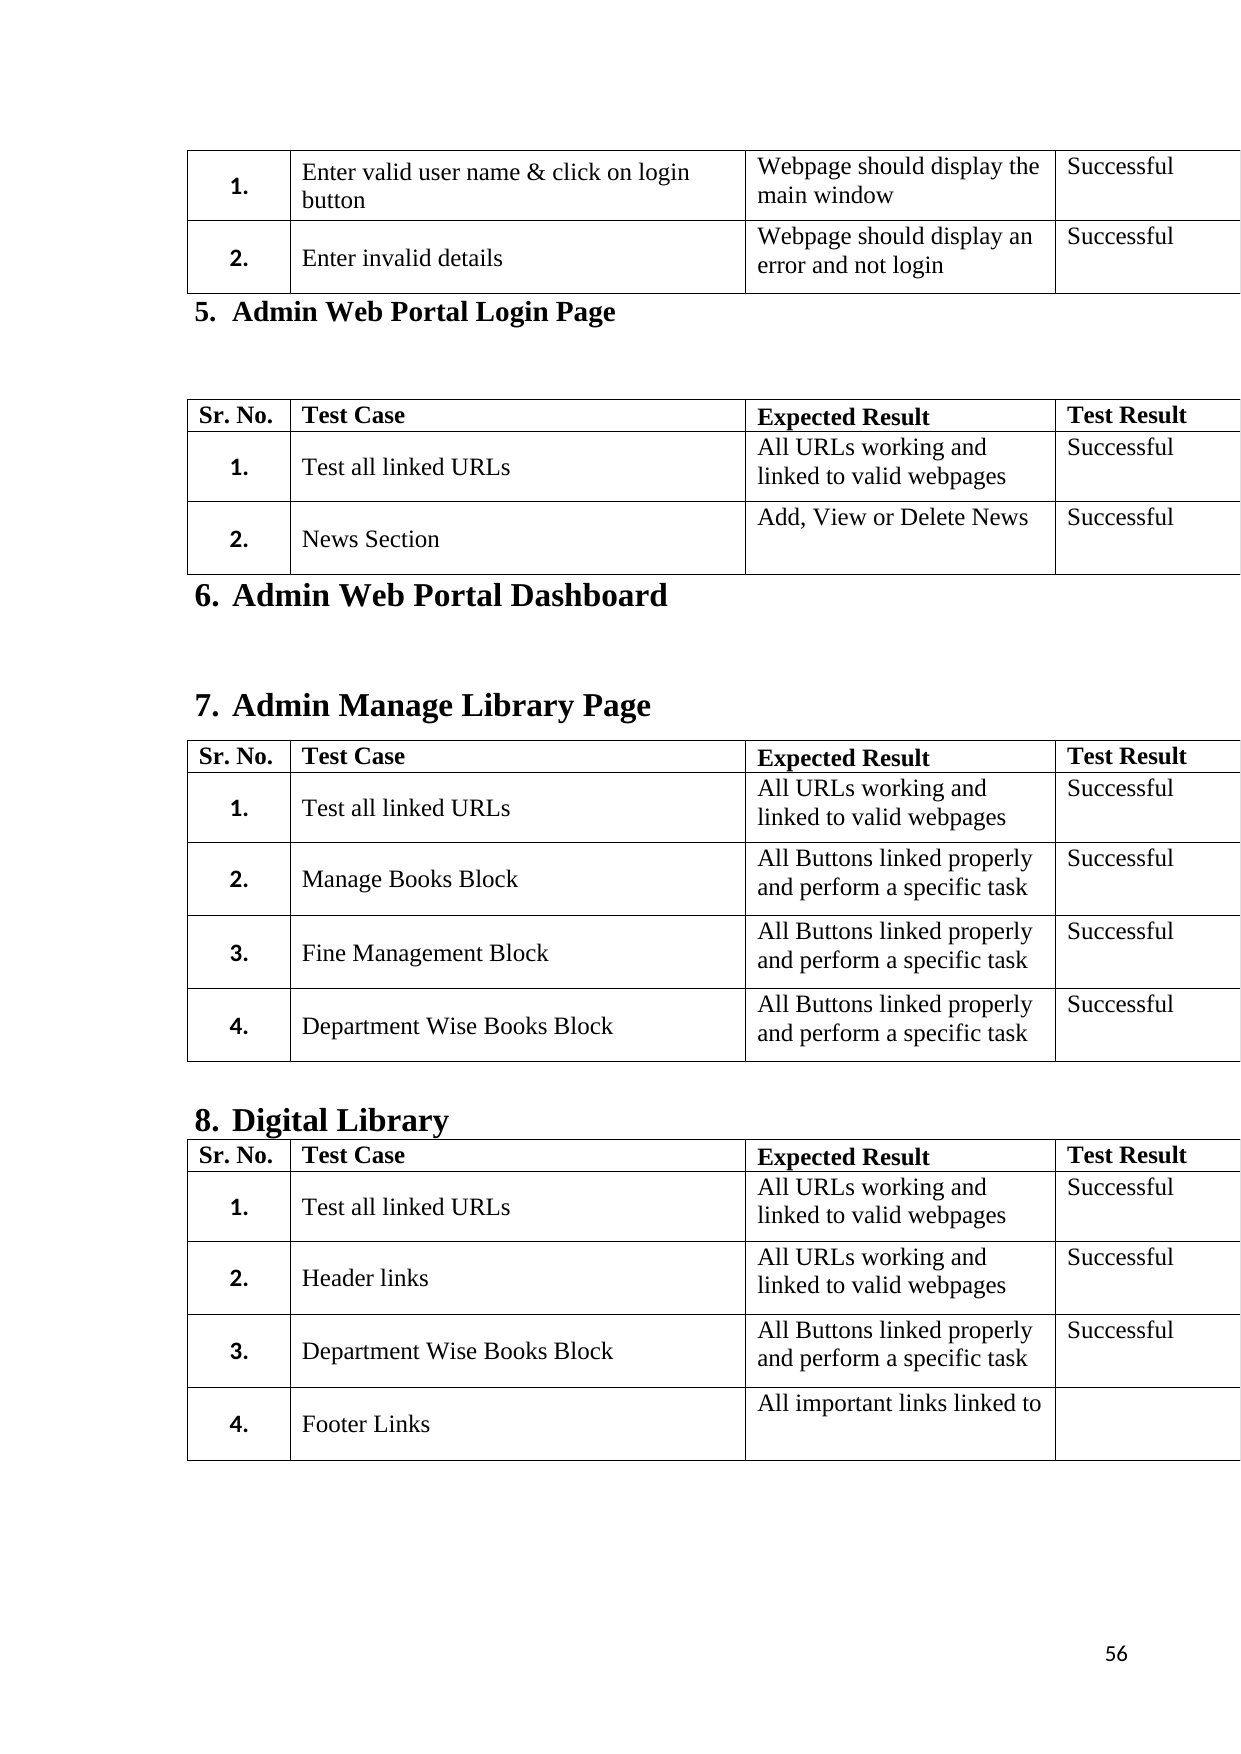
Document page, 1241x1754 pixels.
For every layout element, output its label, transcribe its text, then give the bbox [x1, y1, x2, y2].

table_header Expected Result [746, 741, 1055, 772]
table_cell Successful [1056, 432, 1240, 501]
table_header Test Result [1056, 1140, 1240, 1171]
table_cell All URLs working and linked to valid webpages [746, 773, 1055, 842]
table_cell Successful [1056, 1315, 1240, 1387]
table_cell 2. [188, 843, 290, 915]
table_cell Webpage should display the main window [746, 151, 1055, 220]
table_header Test Result [1056, 400, 1240, 431]
table_cell 3. [188, 1315, 290, 1387]
table_cell Successful [1056, 773, 1240, 842]
table_cell Header links [291, 1242, 745, 1314]
table_cell Successful [1056, 989, 1240, 1061]
table_cell Enter valid user name & click on login button [291, 151, 745, 220]
table_cell All URLs working and linked to valid webpages [746, 432, 1055, 501]
table_cell Test all linked URLs [291, 1172, 745, 1241]
list Digital Library [194, 1101, 1128, 1139]
table_header Test Case [291, 1140, 745, 1171]
table_header Sr. No. [188, 741, 290, 772]
table_header Expected Result [746, 400, 1055, 431]
table_cell Enter invalid details [291, 221, 745, 293]
table_cell Department Wise Books Block [291, 1315, 745, 1387]
table_cell All Buttons linked properly and perform a specific task [746, 1315, 1055, 1387]
table_cell 1. [188, 1172, 290, 1241]
table_cell Manage Books Block [291, 843, 745, 915]
table_header Test Case [291, 400, 745, 431]
table_cell All Buttons linked properly and perform a specific task [746, 989, 1055, 1061]
table_cell 1. [188, 151, 290, 220]
table_header Test Result [1056, 741, 1240, 772]
table_cell Test all linked URLs [291, 432, 745, 501]
list Admin Web Portal Login Page [194, 294, 1083, 328]
table_cell All important links linked to [746, 1388, 1055, 1460]
list Admin Web Portal Dashboard [194, 575, 1083, 613]
table_header Expected Result [746, 1140, 1055, 1171]
table_cell 2. [188, 502, 290, 574]
table_cell 4. [188, 1388, 290, 1460]
table_cell 4. [188, 989, 290, 1061]
table_cell Successful [1056, 221, 1240, 293]
table_cell All Buttons linked properly and perform a specific task [746, 843, 1055, 915]
table_cell Successful [1056, 1172, 1240, 1241]
table_cell All URLs working and linked to valid webpages [746, 1242, 1055, 1314]
table_cell [1056, 1388, 1240, 1460]
table_cell Department Wise Books Block [291, 989, 745, 1061]
table_cell Footer Links [291, 1388, 745, 1460]
table_cell 1. [188, 432, 290, 501]
table_cell Successful [1056, 916, 1240, 988]
table_cell Add, View or Delete News [746, 502, 1055, 574]
table_header Test Case [291, 741, 745, 772]
table_cell Test all linked URLs [291, 773, 745, 842]
table_cell Successful [1056, 1242, 1240, 1314]
table_cell Successful [1056, 843, 1240, 915]
list Admin Manage Library Page [194, 685, 1083, 723]
table_cell 2. [188, 221, 290, 293]
table_cell Webpage should display an error and not login [746, 221, 1055, 293]
table_cell All Buttons linked properly and perform a specific task [746, 916, 1055, 988]
table_cell All URLs working and linked to valid webpages [746, 1172, 1055, 1241]
table_cell News Section [291, 502, 745, 574]
table_header Sr. No. [188, 400, 290, 431]
table_cell 1. [188, 773, 290, 842]
table_cell 2. [188, 1242, 290, 1314]
table_cell 3. [188, 916, 290, 988]
table_cell Fine Management Block [291, 916, 745, 988]
table_header Sr. No. [188, 1140, 290, 1171]
table_cell Successful [1056, 151, 1240, 220]
table_cell Successful [1056, 502, 1240, 574]
